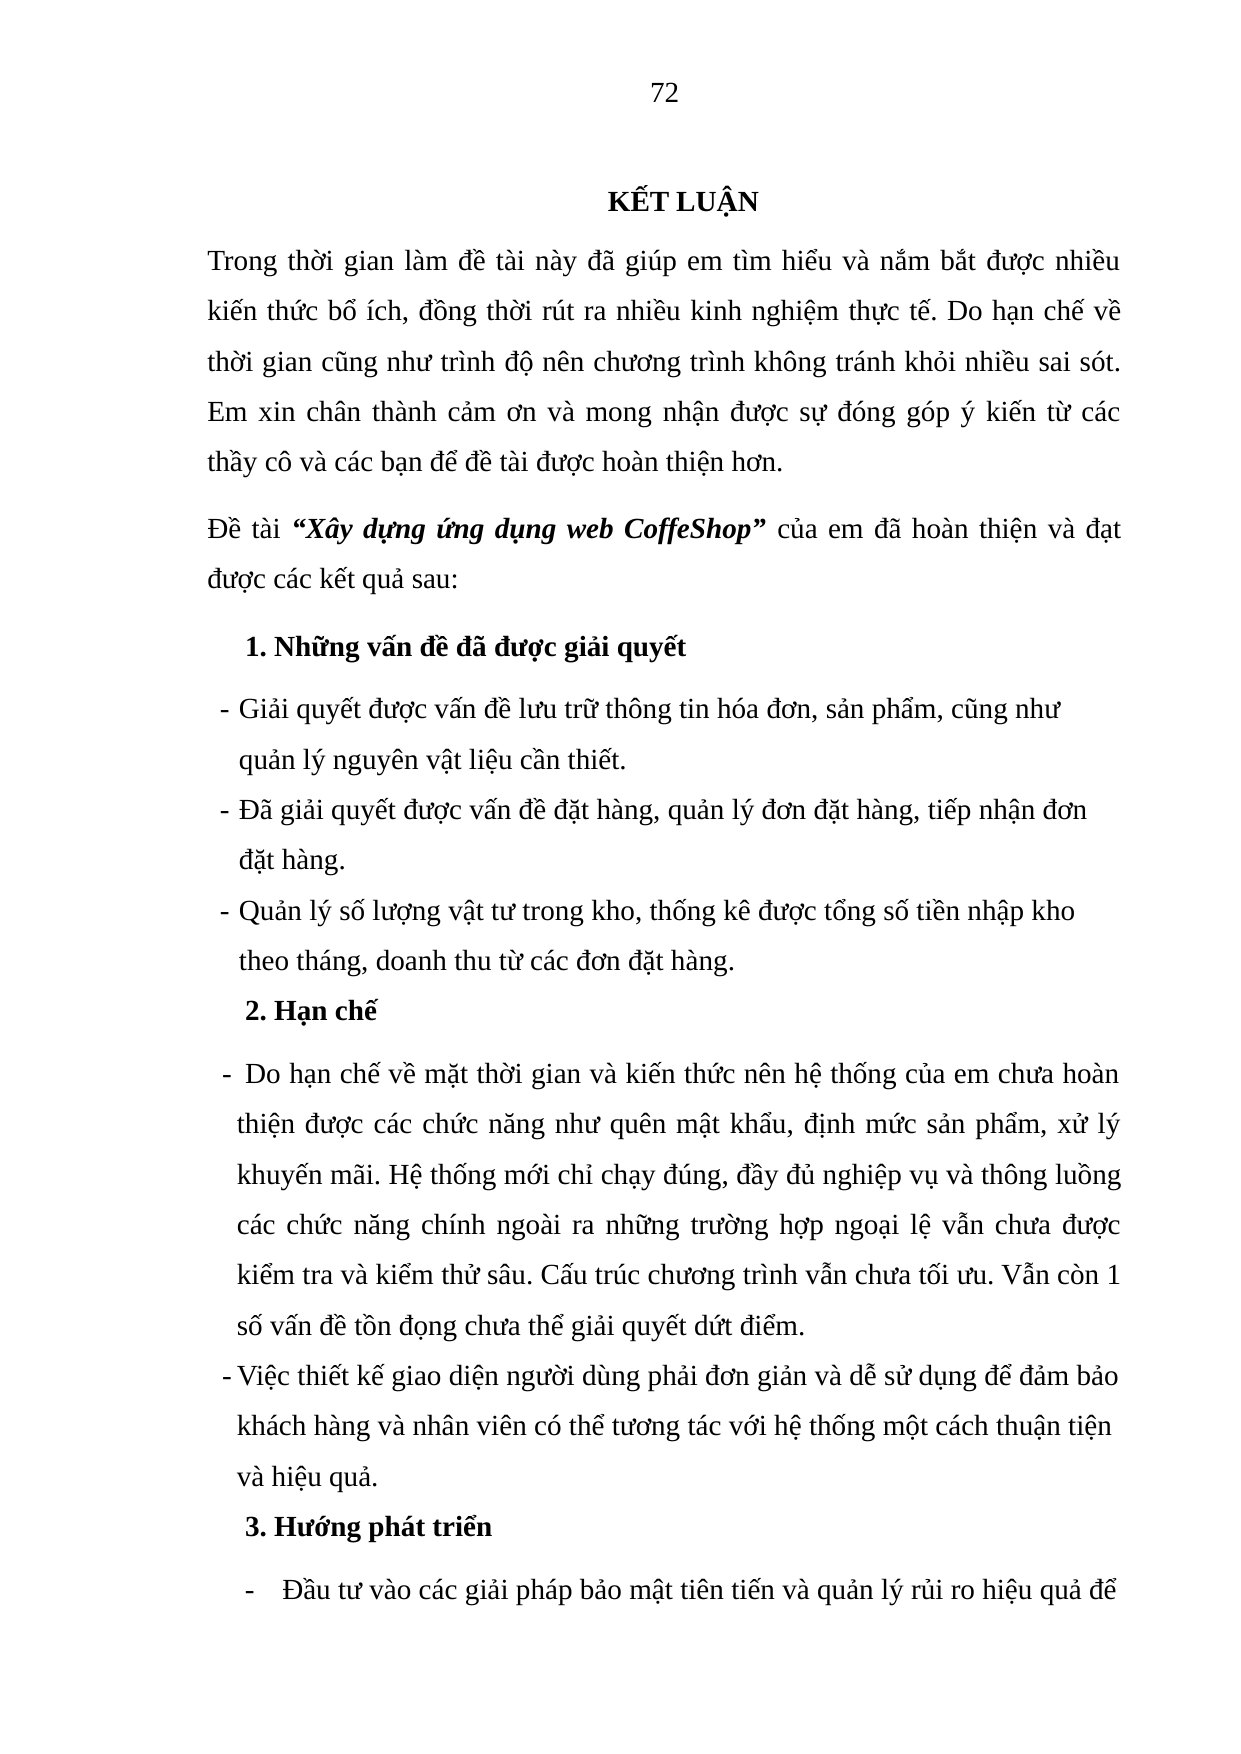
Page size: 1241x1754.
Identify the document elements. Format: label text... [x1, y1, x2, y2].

list Đã giải quyết được vấn đề đặt hàng, quản lý đơn đặt hàng, tiếp nhận đơn đặt hàng. [219, 792, 1122, 876]
text 1. Những vấn đề đã được giải quyết [207, 629, 1122, 662]
subtitle KẾT LUẬN [244, 184, 1122, 218]
text Trong thời gian làm đề tài này đã giúp em tìm hiểu và nắm bắt được nhiều kiến thức bổ ích, đồng thời rút ra nhiều kinh nghiệm thực tế. Do hạn chế về thời gian cũng như trình độ nên chương trình không tránh khỏi nhiều sai sót. Em xin chân thành cảm ơn và mong nhận được sự đóng góp ý kiến từ các thầy cô và các bạn để đề tài được hoàn thiện hơn. [207, 243, 1122, 478]
list Do hạn chế về mặt thời gian và kiến thức nên hệ thống của em chưa hoàn thiện được các chức năng như quên mật khẩu, định mức sản phẩm, xử lý khuyến mãi. Hệ thống mới chỉ chạy đúng, đầy đủ nghiệp vụ và thông luồng các chức năng chính ngoài ra những trường hợp ngoại lệ vẫn chưa được kiểm tra và kiểm thử sâu. Cấu trúc chương trình vẫn chưa tối ưu. Vẫn còn 1 số vấn đề tồn đọng chưa thể giải quyết dứt điểm. [222, 1056, 1122, 1341]
list Giải quyết được vấn đề lưu trữ thông tin hóa đơn, sản phẩm, cũng như quản lý nguyên vật liệu cần thiết. [219, 691, 1122, 775]
list Quản lý số lượng vật tư trong kho, thống kê được tổng số tiền nhập kho theo tháng, doanh thu từ các đơn đặt hàng. [219, 893, 1122, 977]
text 3. Hướng phát triển [207, 1509, 1122, 1542]
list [244, 1572, 1122, 1605]
list Việc thiết kế giao diện người dùng phải đơn giản và dễ sử dụng để đảm bảo khách hàng và nhân viên có thể tương tác với hệ thống một cách thuận tiện và hiệu quả. [222, 1358, 1122, 1492]
text 2. Hạn chế [207, 993, 1122, 1027]
text Đề tài “Xây dựng ứng dụng web CoffeShop” của em đã hoàn thiện và đạt được các kết quả sau: [207, 511, 1122, 595]
